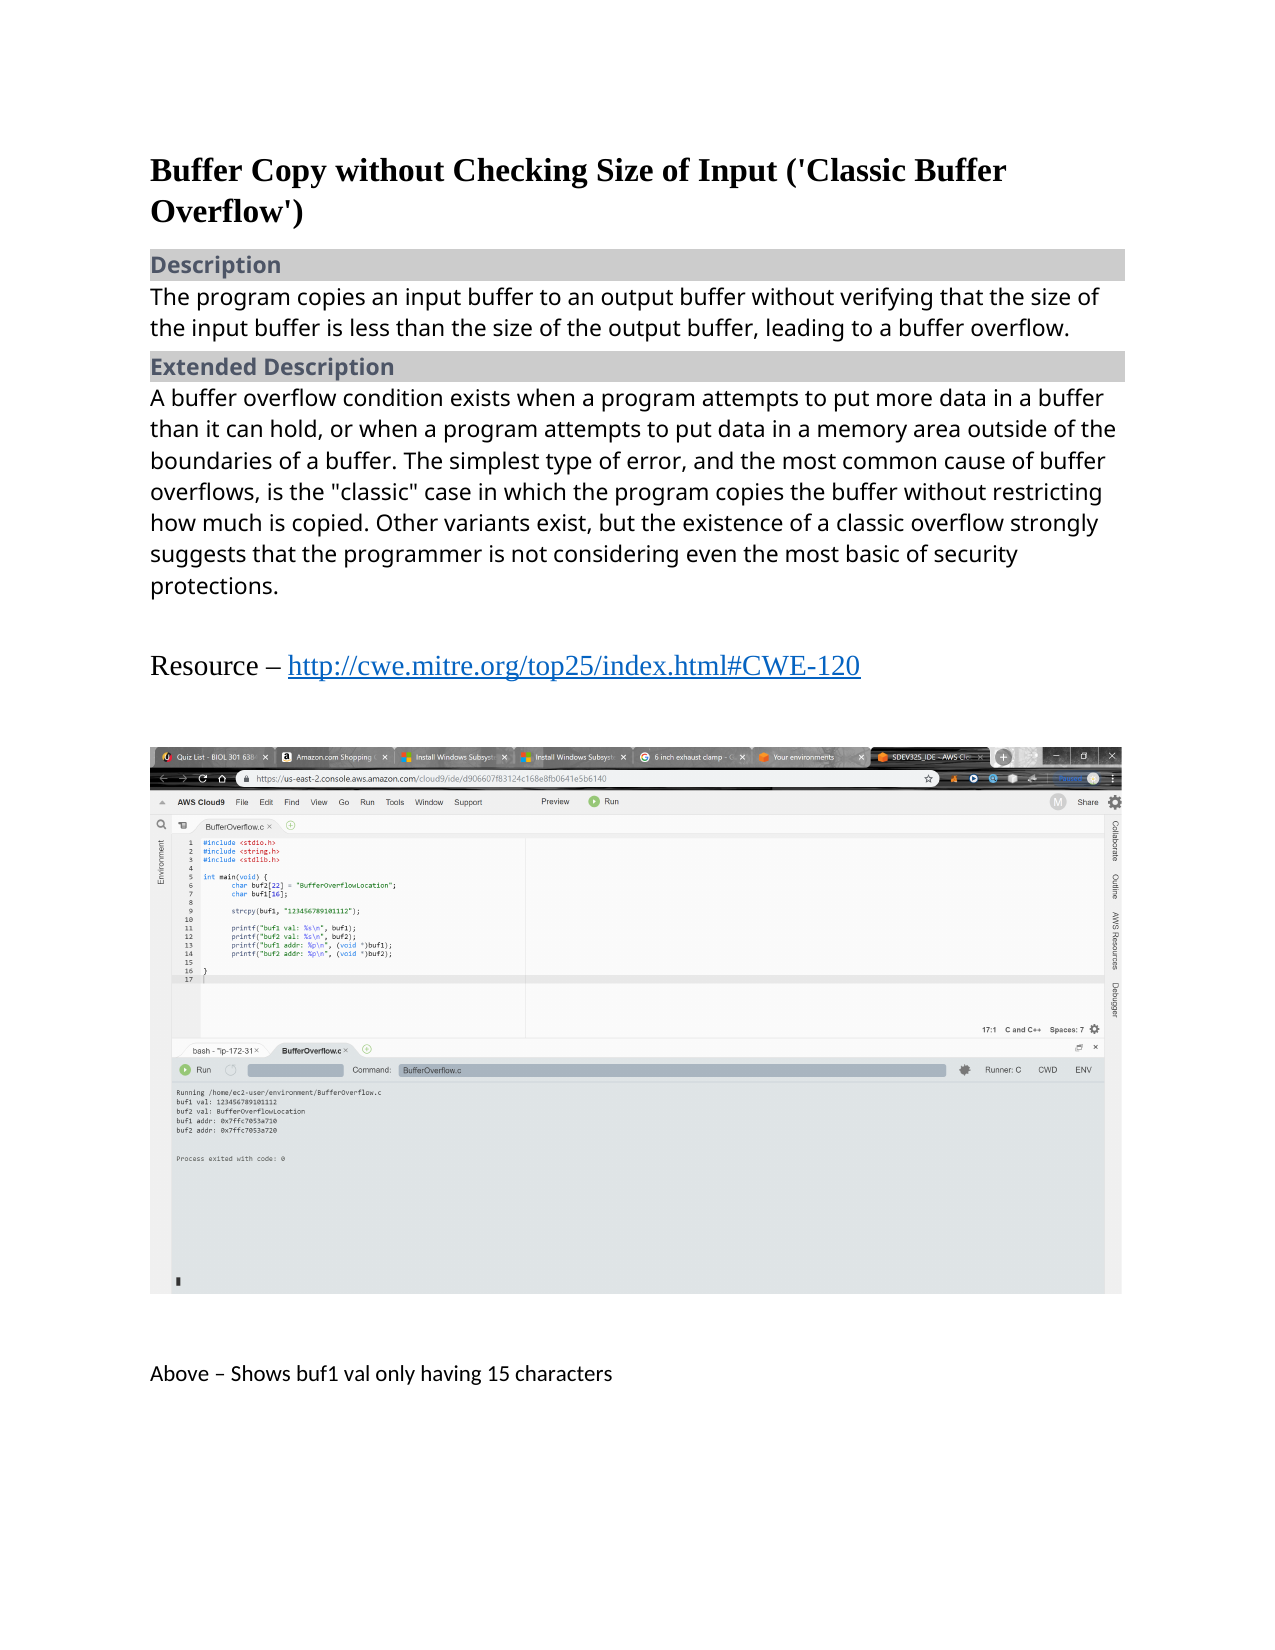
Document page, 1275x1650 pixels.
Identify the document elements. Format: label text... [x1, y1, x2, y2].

text Buffer Copy without Checking Size of Input ('Classic Buffer Overflow') [150, 150, 1125, 230]
text Extended Description [150, 351, 1125, 382]
text A buffer overflow condition exists when a program attempts to put more data in a buffer than it can hold, or when a program attempts to put data in a memory area outside of the boundaries of a buffer. The simplest type of error, and the most common cause of buffer overflows, is the "classic" case in which the program copies the buffer without restricting how much is copied. Other variants exist, but the existence of a classic overflow strongly suggests that the programmer is not considering even the most basic of security protections. [150, 382, 1125, 601]
text The program copies an input buffer to an output buffer without verifying that the size of the input buffer is less than the size of the output buffer, leading to a buffer overflow. [150, 281, 1125, 343]
text Description [150, 249, 1125, 281]
text Resource – http://cwe.mitre.org/top25/index.html#CWE-120 [150, 648, 1125, 681]
picture [150, 747, 1122, 1294]
